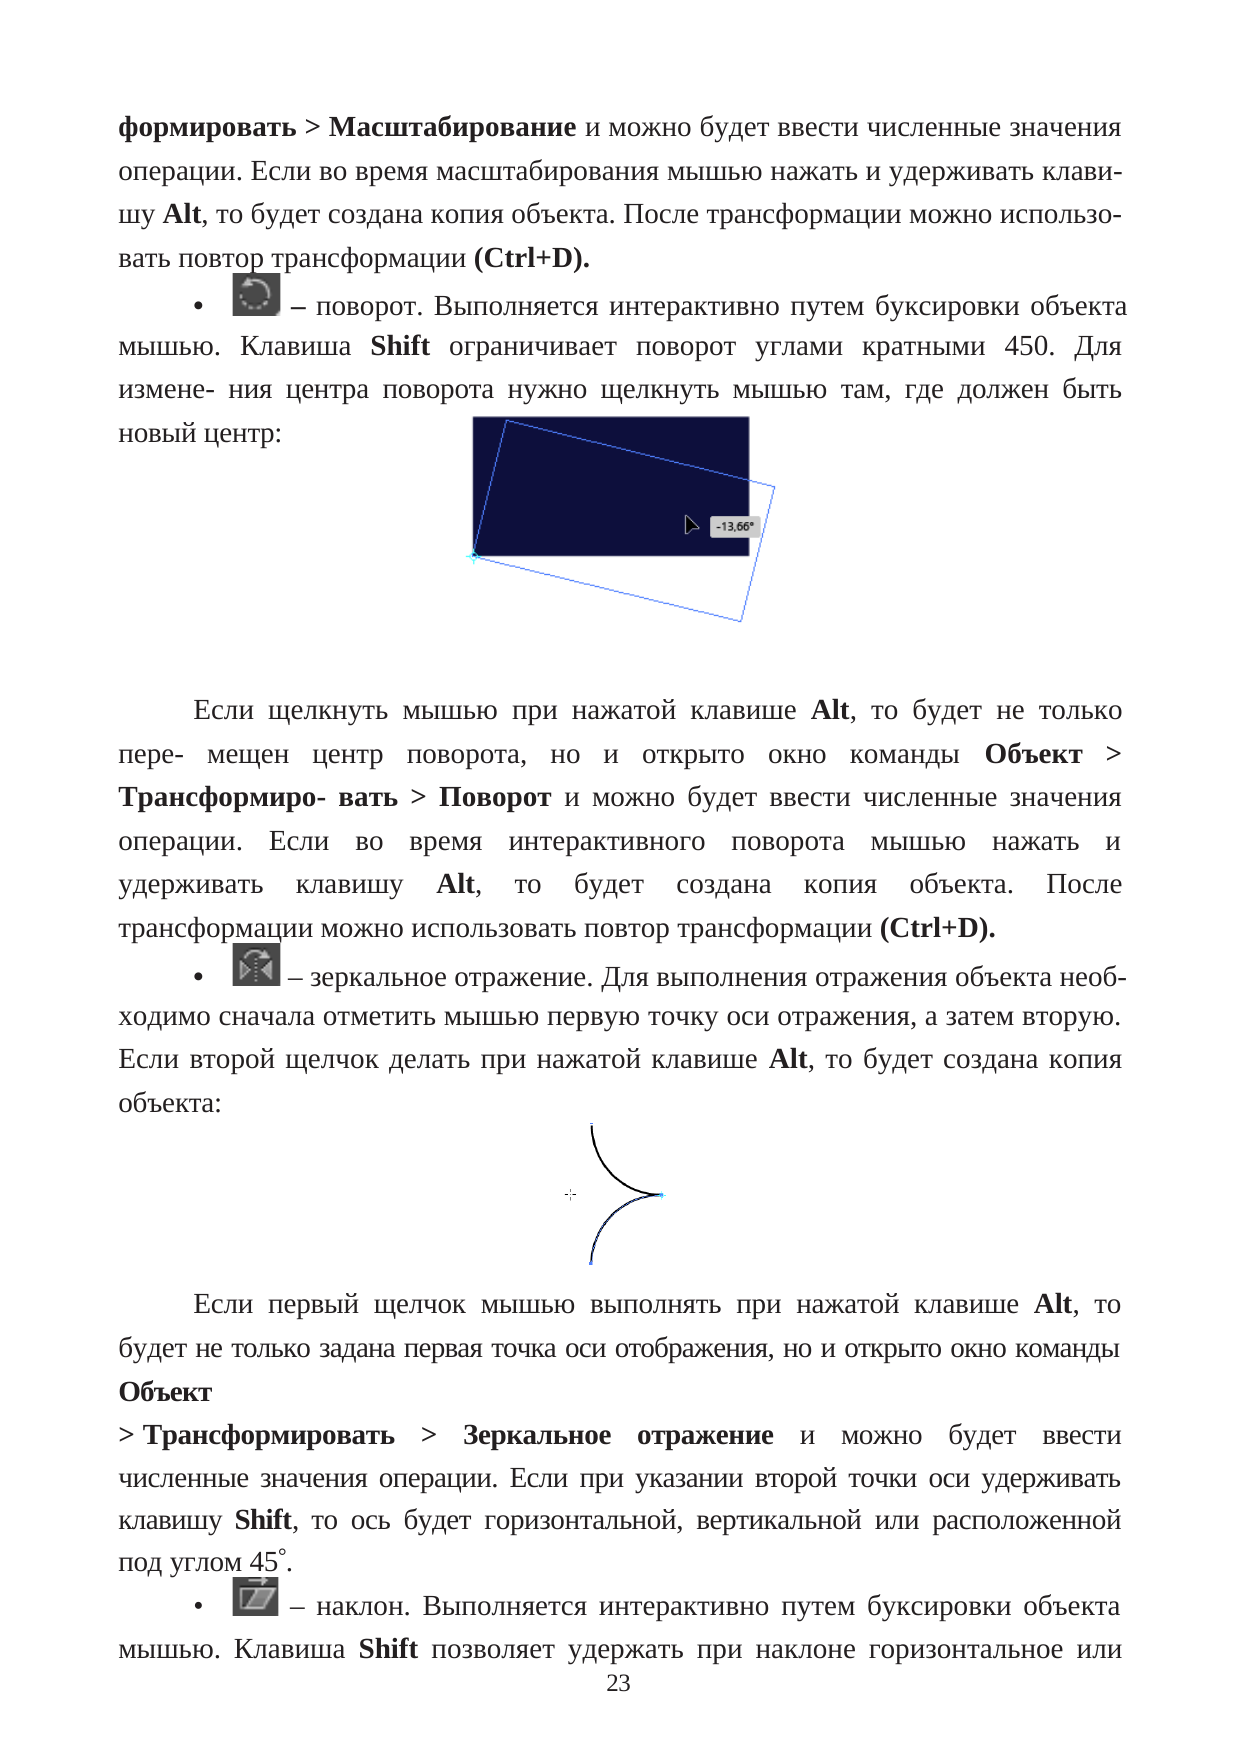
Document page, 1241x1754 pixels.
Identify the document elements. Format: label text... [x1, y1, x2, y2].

picture [232, 1577, 279, 1616]
list Трансформировать > Зеркальное отражение и можно будет ввести численные значения операции. Если при указании второй точки оси удерживать клавишу Shift, то ось будет горизонтальной, вертикальной или расположенной под углом 45. [118, 1417, 1122, 1578]
picture [564, 1123, 666, 1265]
list – наклон. Выполняется интерактивно путем буксировки объекта [193, 1586, 1137, 1623]
text формировать > Масштабирование и можно будет ввести численные значения операции. Если во время масштабирования мышью нажать и удерживать клави- шу Alt, то будет создана копия объекта. После трансформации можно использо- вать повтор трансформации (Ctrl+D). [118, 109, 1122, 273]
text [118, 1631, 1122, 1664]
picture [461, 448, 780, 633]
text ходимо сначала отметить мышью первую точку оси отражения, а затем вторую. Если второй щелчок делать при нажатой клавише Alt, то будет создана копия объекта: [118, 998, 1122, 1119]
picture [232, 273, 281, 316]
text Если первый щелчок мышью выполнять при нажатой клавише Alt, то будет не только задана первая точка оси отображения, но и открыто окно команды Объект [118, 1287, 1122, 1407]
picture [232, 943, 281, 986]
list – зеркальное отражение. Для выполнения отражения объекта необ- [193, 953, 1137, 994]
text мышью. Клавиша Shift ограничивает поворот углами кратными 450. Для измене- ния центра поворота нужно щелкнуть мышью там, где должен быть новый центр: [118, 328, 1122, 448]
text Если щелкнуть мышью при нажатой клавише Alt, то будет не только пере- мещен центр поворота, но и открыто окно команды Объект > Трансформиро- вать > Поворот и можно будет ввести численные значения операции. Если во время интерактивного поворота мышью нажать и удерживать клавишу Alt, то будет создана копия объекта. После трансформации можно использовать повтор трансформации (Ctrl+D). [118, 692, 1122, 943]
list – поворот. Выполняется интерактивно путем буксировки объекта [193, 283, 1137, 324]
